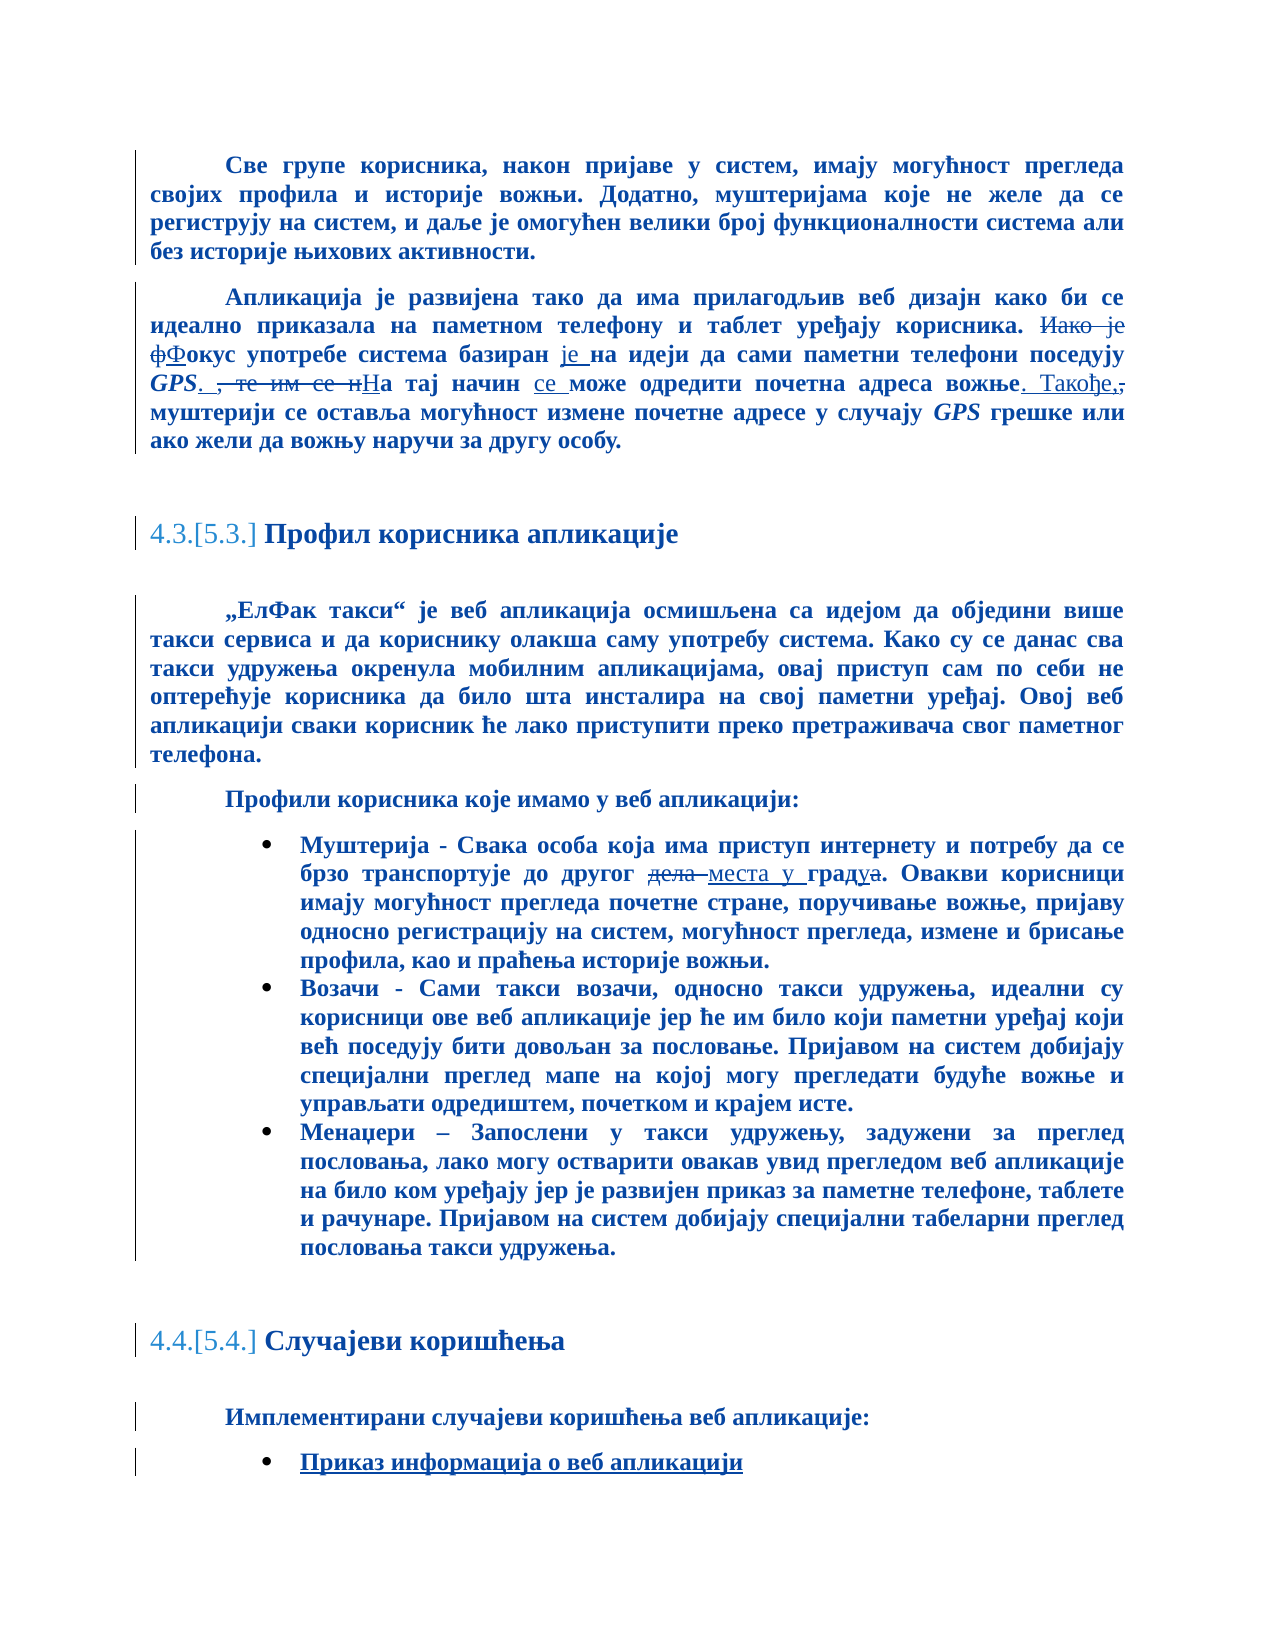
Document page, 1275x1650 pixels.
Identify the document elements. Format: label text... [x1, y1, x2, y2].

list Менаџери – Запослени у такси удружењу, задужени за преглед пословања, лако могу остварити овакав увид прегледом веб апликације на било ком уређају јер је развијен приказ за паметне телефоне, таблете и рачунаре. Пријавом на систем добијају специјални табеларни преглед пословања такси удружења. [262, 1117, 1125, 1261]
text Имплементирани случајеви коришћења веб апликације: [150, 1402, 1125, 1431]
text Профили корисника које имамо у веб апликацији: [150, 784, 1125, 813]
list Муштерија - Свака особа која има приступ интернету и потребу да се брзо транспортује до другог град. Овакви корисници имају могућност прегледа почетне стране, поручивање вожње, пријаву односно регистрацију на систем, могућност прегледа, измене и брисање профила, као и праћења историје вожњи. [262, 830, 1125, 973]
subtitle Случајеви коришћења [150, 1323, 1125, 1357]
list Возачи - Сами такси возачи, односно такси удружења, идеални су корисници ове веб апликације јер ће им било који паметни уређај који већ поседују бити довољан за пословање. Пријавом на систем добијају специјални преглед мапе на којој могу прегледати будуће вожње и управљати одредиштем, почетком и крајем исте. [262, 973, 1125, 1117]
text „ЕлФак такси“ је веб апликација осмишљена са идејом да обједини више такси сервиса и да кориснику олакша саму употребу система. Како су се данас сва такси удружења окренула мобилним апликацијама, овај приступ сам по себи не оптерећује корисника да било шта инсталира на свој паметни уређај. Овој веб апликацији сваки корисник ће лако приступити преко претраживача свог паметног телефона. [150, 595, 1125, 768]
list Приказ информација о веб апликацији [262, 1447, 1125, 1476]
text Све групе корисника, након пријаве у систем, имају могућност прегледа својих профила и историје вожњи. Додатно, муштеријама које не желе да се региструју на систем, и даље је омогућен велики број функционалности система али без историје њихових активности. [150, 150, 1125, 265]
subtitle Профил корисника апликације [150, 516, 1125, 550]
text Апликација је развијена тако да има прилагодљив веб дизајн како би се идеално приказала на паметном телефону и таблет уређају корисника. окус употребе система базиран на идеји да сами паметни телефони поседују GPSа тај начин може одредити почетна адреса вожње муштерији се оставља могућност измене почетне адресе у случају GPS грешке или ако жели да вожњу наручи за другу особу. [150, 282, 1125, 454]
